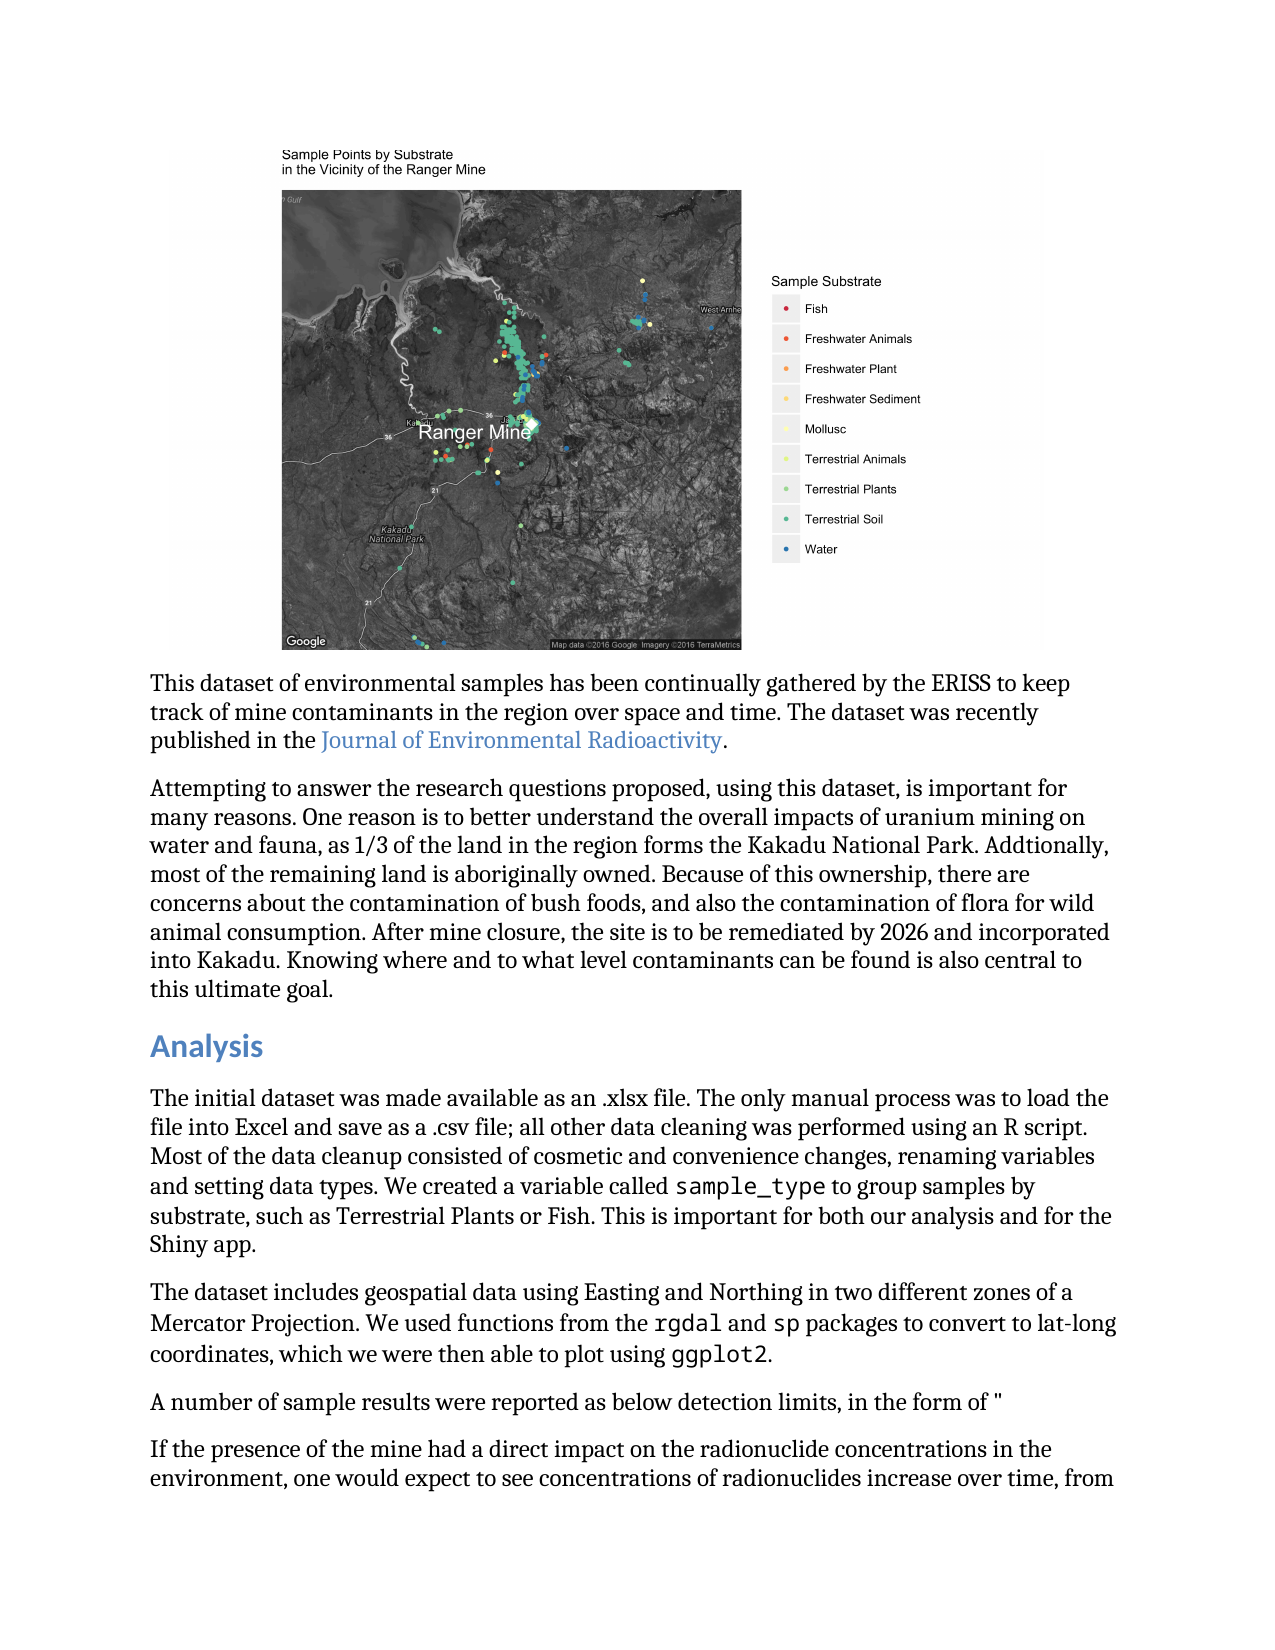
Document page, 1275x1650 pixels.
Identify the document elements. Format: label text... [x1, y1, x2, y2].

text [150, 1435, 1125, 1493]
picture [168, 150, 1044, 650]
text A number of sample results were reported as below detection limits, in the form of " [150, 1388, 1125, 1417]
subtitle Analysis [150, 1024, 1125, 1065]
text Attempting to answer the research questions proposed, using this dataset, is important for many reasons. One reason is to better understand the overall impacts of uranium mining on water and fauna, as 1/3 of the land in the region forms the Kakadu National Park. Addtionally, most of the remaining land is aboriginally owned. Because of this ownership, there are concerns about the contamination of bush foods, and also the contamination of flora for wild animal consumption. After mine closure, the site is to be remediated by 2026 and incorporated into Kakadu. Knowing where and to what level contaminants can be found is also central to this ultimate goal. [150, 774, 1125, 1004]
text This dataset of environmental samples has been continually gathered by the ERISS to keep track of mine contaminants in the region over space and time. The dataset was recently published in the Journal of Environmental Radioactivity. [150, 669, 1125, 755]
text The dataset includes geospatial data using Easting and Northing in two different zones of a Mercator Projection. We used functions from the rgdal and sp packages to convert to lat-long coordinates, which we were then able to plot using ggplot2. [150, 1278, 1125, 1369]
text The initial dataset was made available as an .xlsx file. The only manual process was to load the file into Excel and save as a .csv file; all other data cleaning was performed using an R script. Most of the data cleanup consisted of cosmetic and convenience changes, renaming variables and setting data types. We created a variable called sample_type to group samples by substrate, such as Terrestrial Plants or Fish. This is important for both our analysis and for the Shiny app. [150, 1084, 1125, 1259]
